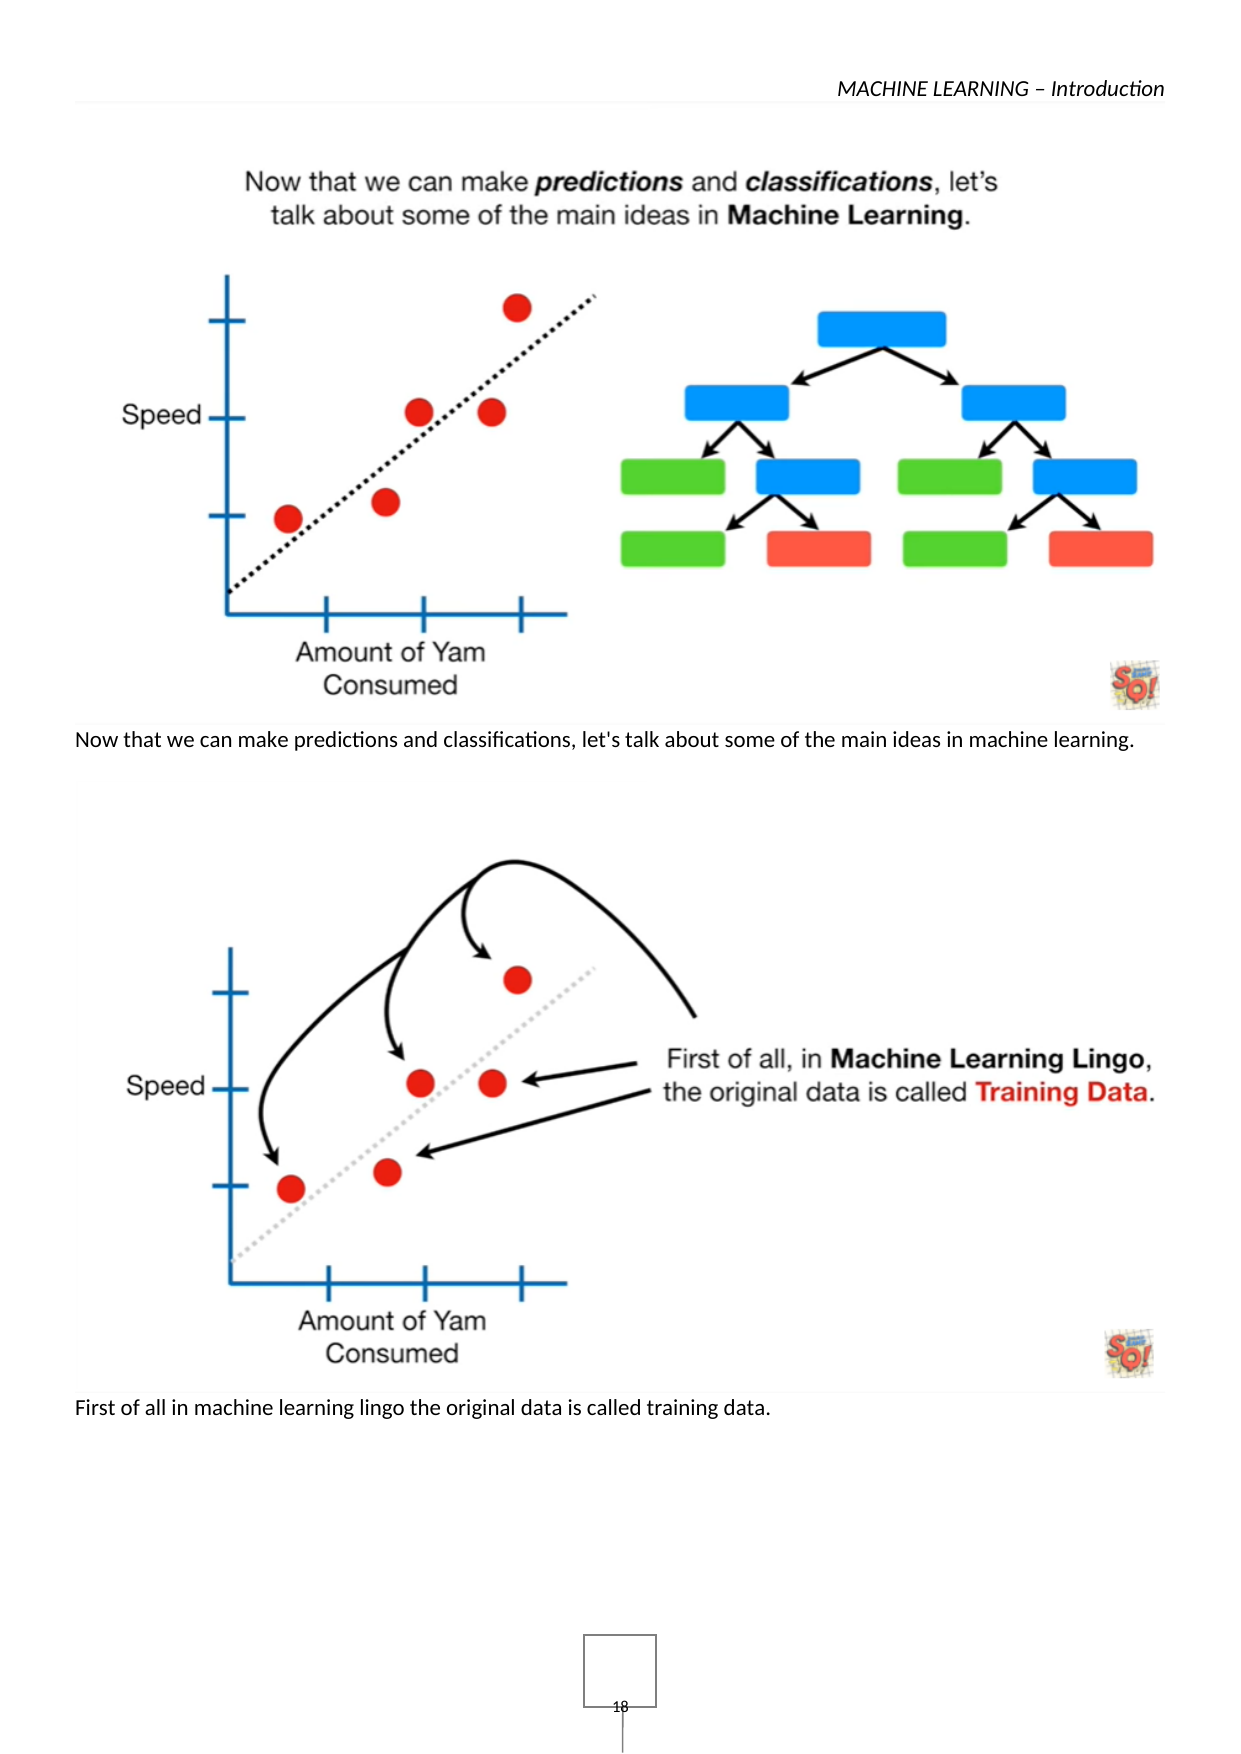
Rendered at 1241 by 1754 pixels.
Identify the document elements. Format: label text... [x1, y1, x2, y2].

text First of all in machine learning lingo the original data is called training data. [75, 1393, 1165, 1421]
picture [75, 101, 1166, 725]
picture [75, 781, 1166, 1393]
text Now that we can make predictions and classifications, let's talk about some of the main ideas in machine learning. [75, 725, 1165, 753]
